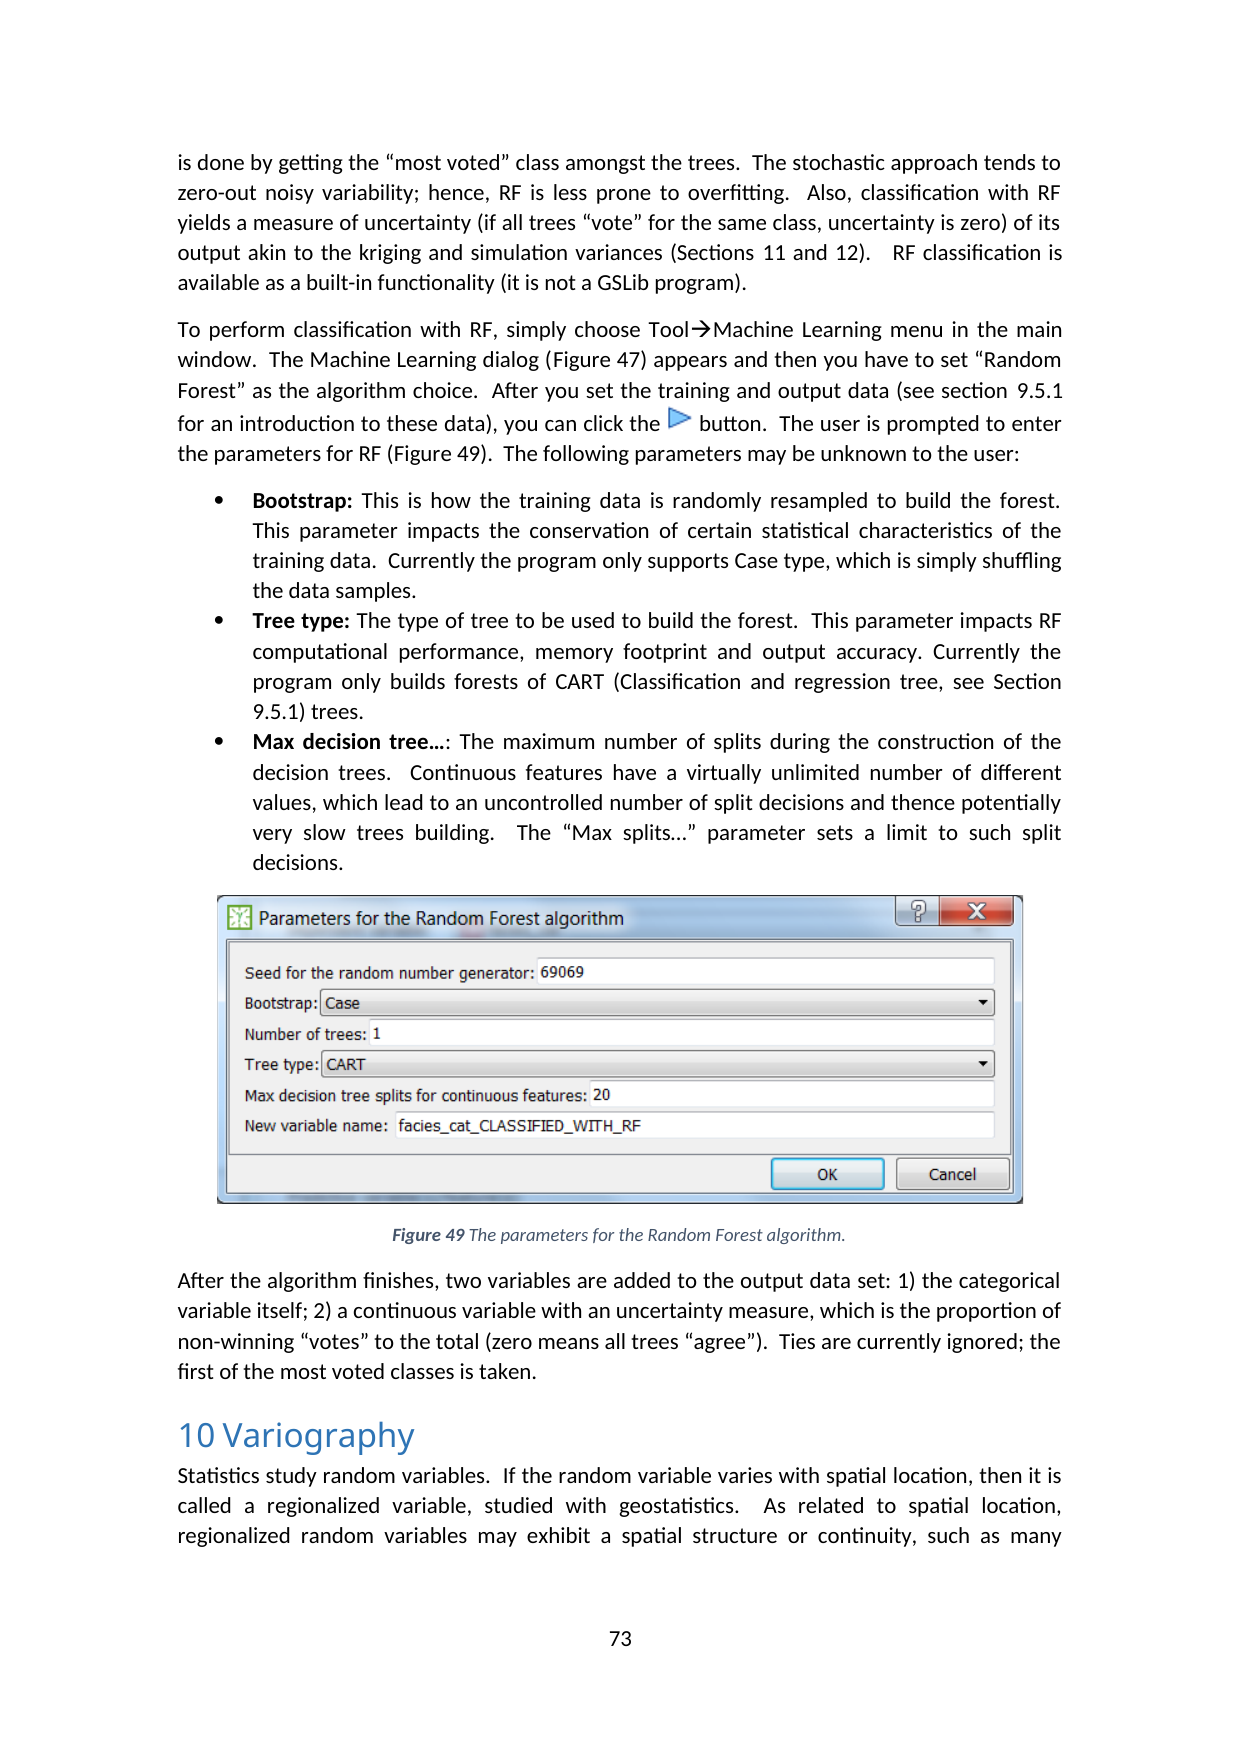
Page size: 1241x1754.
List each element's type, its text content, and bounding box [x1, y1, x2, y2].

subtitle Variography [177, 1412, 1063, 1458]
list Tree type: The type of tree to be used to build the forest. This parameter impacts RF computational performance, memory footprint and output accuracy. Currently the program only builds forests of CART (Classification and regression tree, see Section 9.5.1) trees. [215, 607, 1063, 725]
text To perform classification with RF, simply choose ToolMachine Learning menu in the main window. The Machine Learning dialog (Figure 47) appears and then you have to set “Random Forest” as the algorithm choice. After you set the training and output data (see section 9.5.1 for an introduction to these data), you can click the button. The user is prompted to enter the parameters for RF (Figure 49). The following parameters may be unknown to the user: [177, 315, 1063, 467]
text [177, 1461, 1063, 1550]
picture [667, 406, 693, 431]
picture [217, 895, 1024, 1204]
list Max decision tree…: The maximum number of splits during the construction of the decision trees. Continuous features have a virtually unlimited number of different values, which lead to an uncontrolled number of split decisions and thence potentially very slow trees building. The “Max splits…” parameter sets a limit to such split decisions. [215, 727, 1063, 876]
list Bootstrap: This is how the training data is randomly resampled to build the forest. This parameter impacts the conservation of certain statistical characteristics of the training data. Currently the program only supports Case type, which is simply shuffling the data samples. [215, 486, 1063, 604]
text Figure 49 The parameters for the Random Forest algorithm. [177, 1223, 1063, 1246]
text After the algorithm finishes, two variables are added to the output data set: 1) the categorical variable itself; 2) a continuous variable with an uncertainty measure, which is the proportion of non-winning “votes” to the total (zero means all trees “agree”). Ties are currently ignored; the first of the most voted classes is taken. [177, 1266, 1063, 1385]
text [177, 148, 1063, 296]
